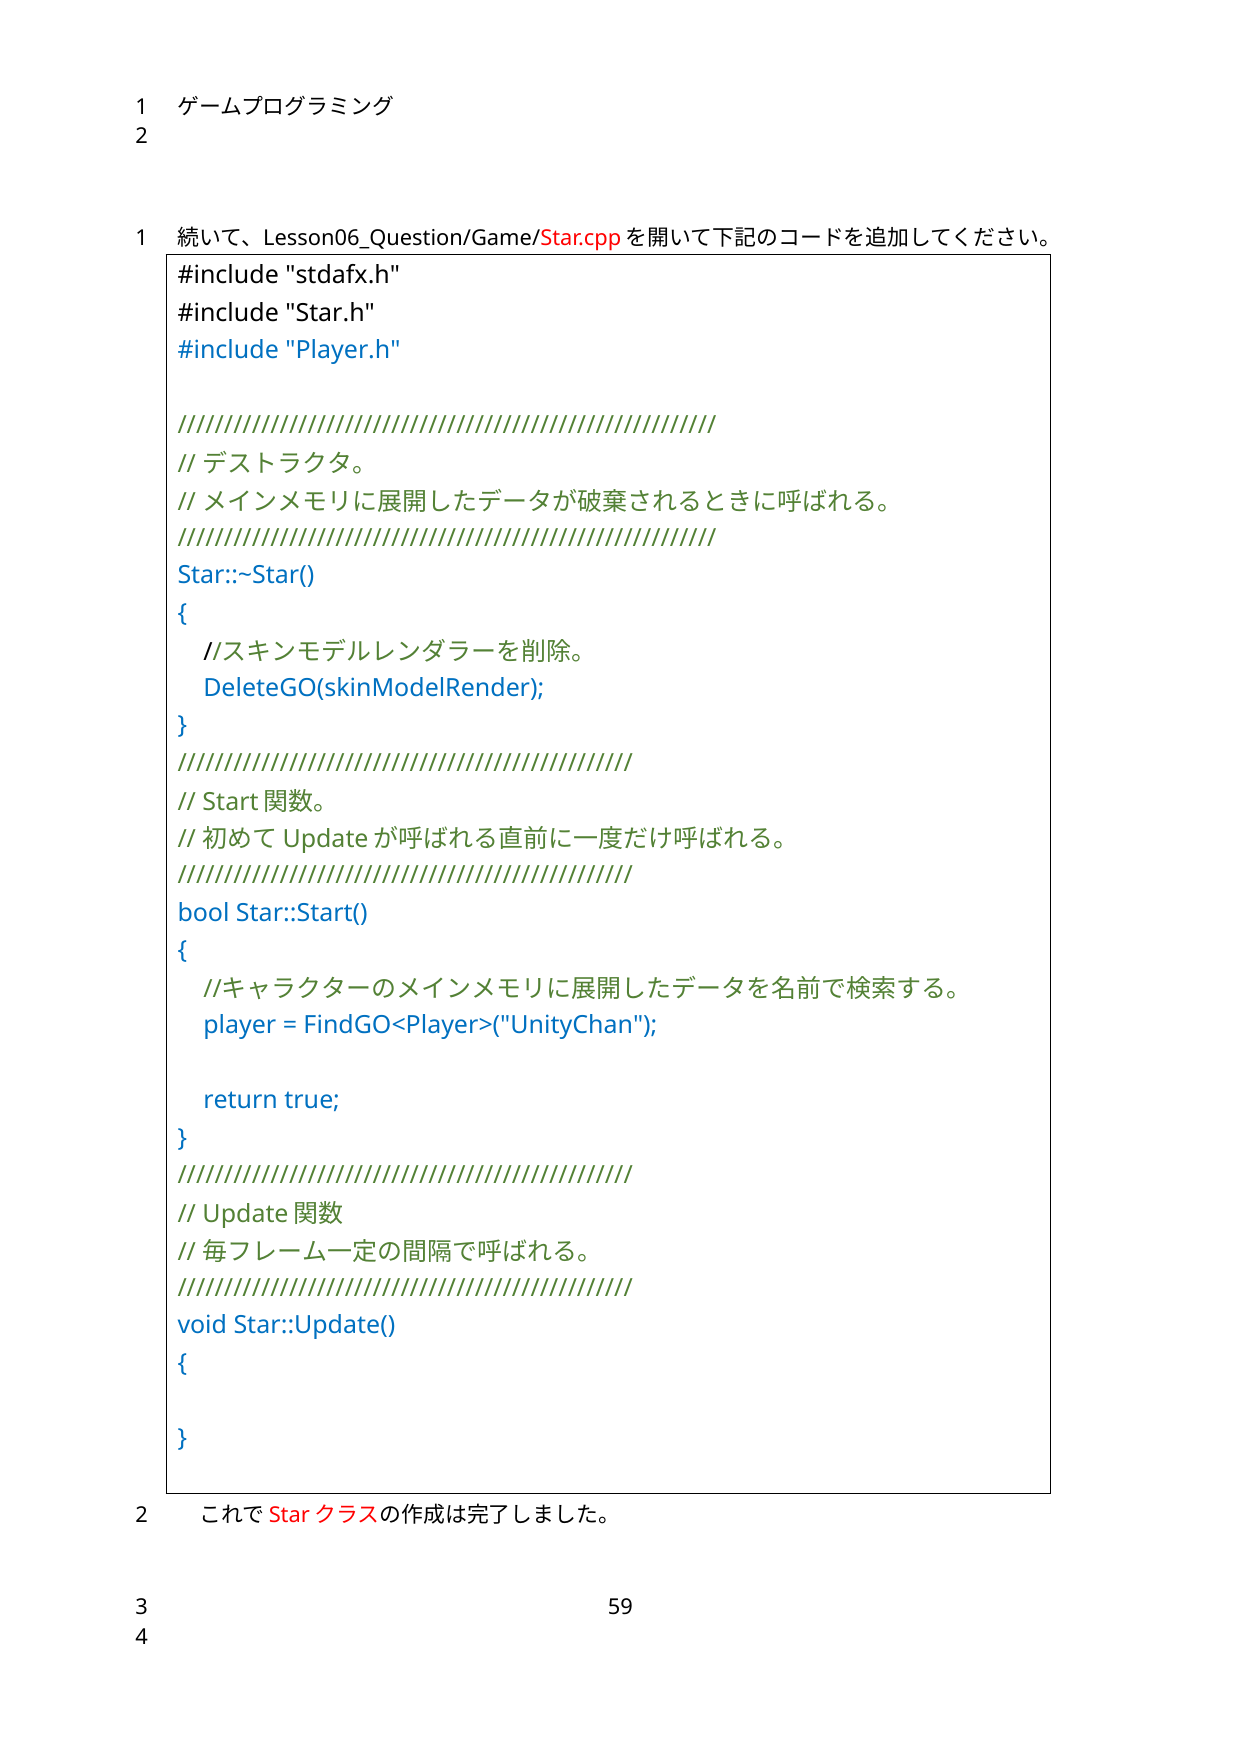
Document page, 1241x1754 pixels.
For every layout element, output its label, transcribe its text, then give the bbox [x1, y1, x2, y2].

text これでStarクラスの作成は完了しました。 [177, 1494, 1063, 1531]
text 続いて、Lesson06_Question/Game/Star.cppを開いて下記のコードを追加してください。 [177, 217, 1063, 254]
table_header #include "stdafx.h" #include "Star.h" #include "Player.h" ////////////////////////////////////////////////////////// // デストラクタ。 // メインメモリに展開したデータが破棄されるときに呼ばれる。 ////////////////////////////////////////////////////////// Star::~Star() { //スキンモデルレンダラーを削除。 DeleteGO(skinModelRender); } ///////////////////////////////////////////////// // Start関数。 // 初めてUpdateが呼ばれる直前に一度だけ呼ばれる。 ///////////////////////////////////////////////// bool Star::Start() { //キャラクターのメインメモリに展開したデータを名前で検索する。 player = FindGO<Player>("UnityChan"); return true; } ///////////////////////////////////////////////// // Update関数 // 毎フレーム一定の間隔で呼ばれる。 ///////////////////////////////////////////////// void Star::Update() { } [167, 255, 1050, 1493]
